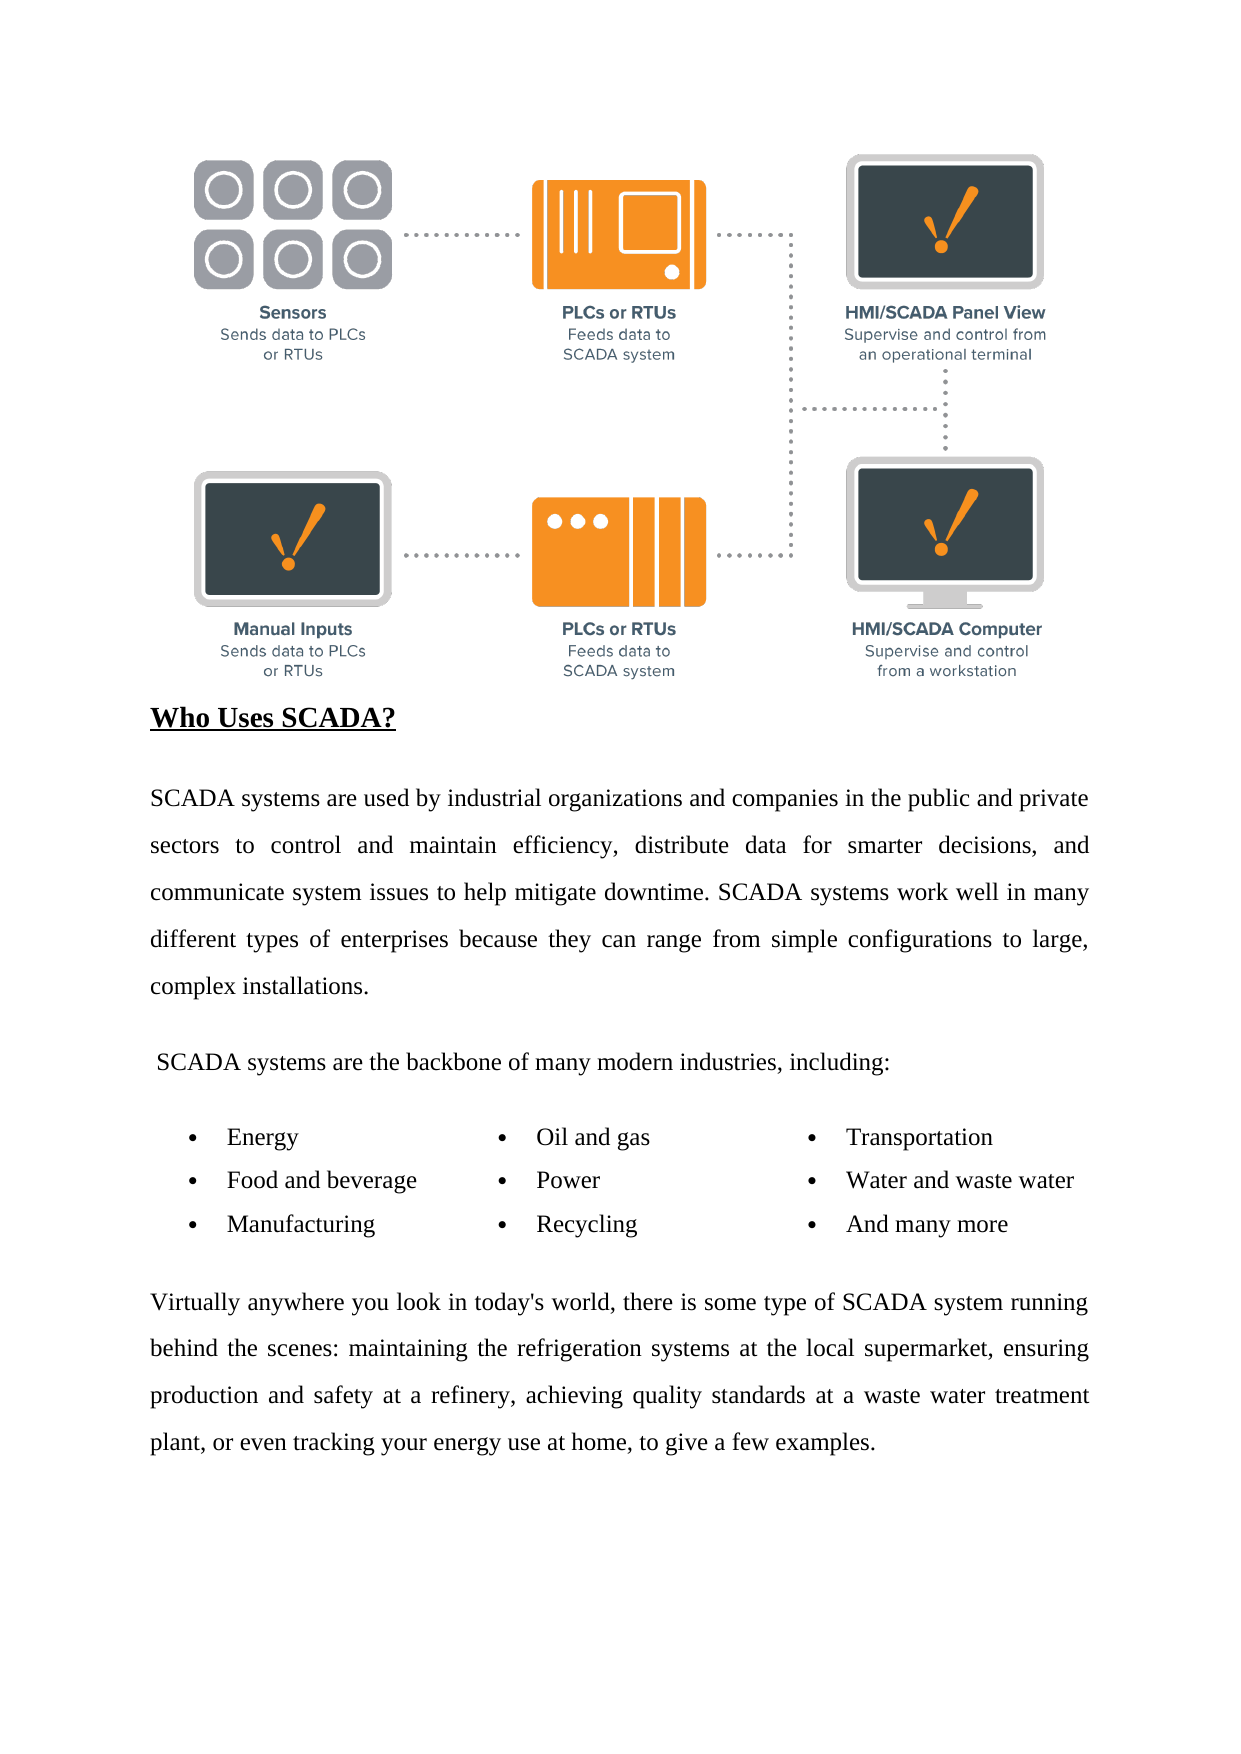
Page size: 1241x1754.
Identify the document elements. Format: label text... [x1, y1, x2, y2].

table_header Energy Food and beverage Manufacturing [150, 1105, 459, 1239]
table_header Transportation Water and waste water And many more [769, 1105, 1079, 1239]
table_header Oil and gas Power Recycling [460, 1105, 769, 1239]
picture [194, 150, 1047, 682]
text SCADA systems are the backbone of many modern industries, including: [150, 1029, 1090, 1076]
text SCADA systems are used by industrial organizations and companies in the public and private sectors to control and maintain efficiency, distribute data for smarter decisions, and communicate system issues to help mitigate downtime. SCADA systems work well in many different types of enterprises because they can range from simple configurations to large, complex installations. [150, 765, 1090, 1000]
text Virtually anywhere you look in today's world, there is some type of SCADA system running behind the scenes: maintaining the refrigeration systems at the local supermarket, ensuring production and safety at a refinery, achieving quality standards at a waste water treatment plant, or even tracking your energy use at home, to give a few examples. [150, 1268, 1090, 1456]
text Who Uses SCADA? [150, 700, 1090, 734]
